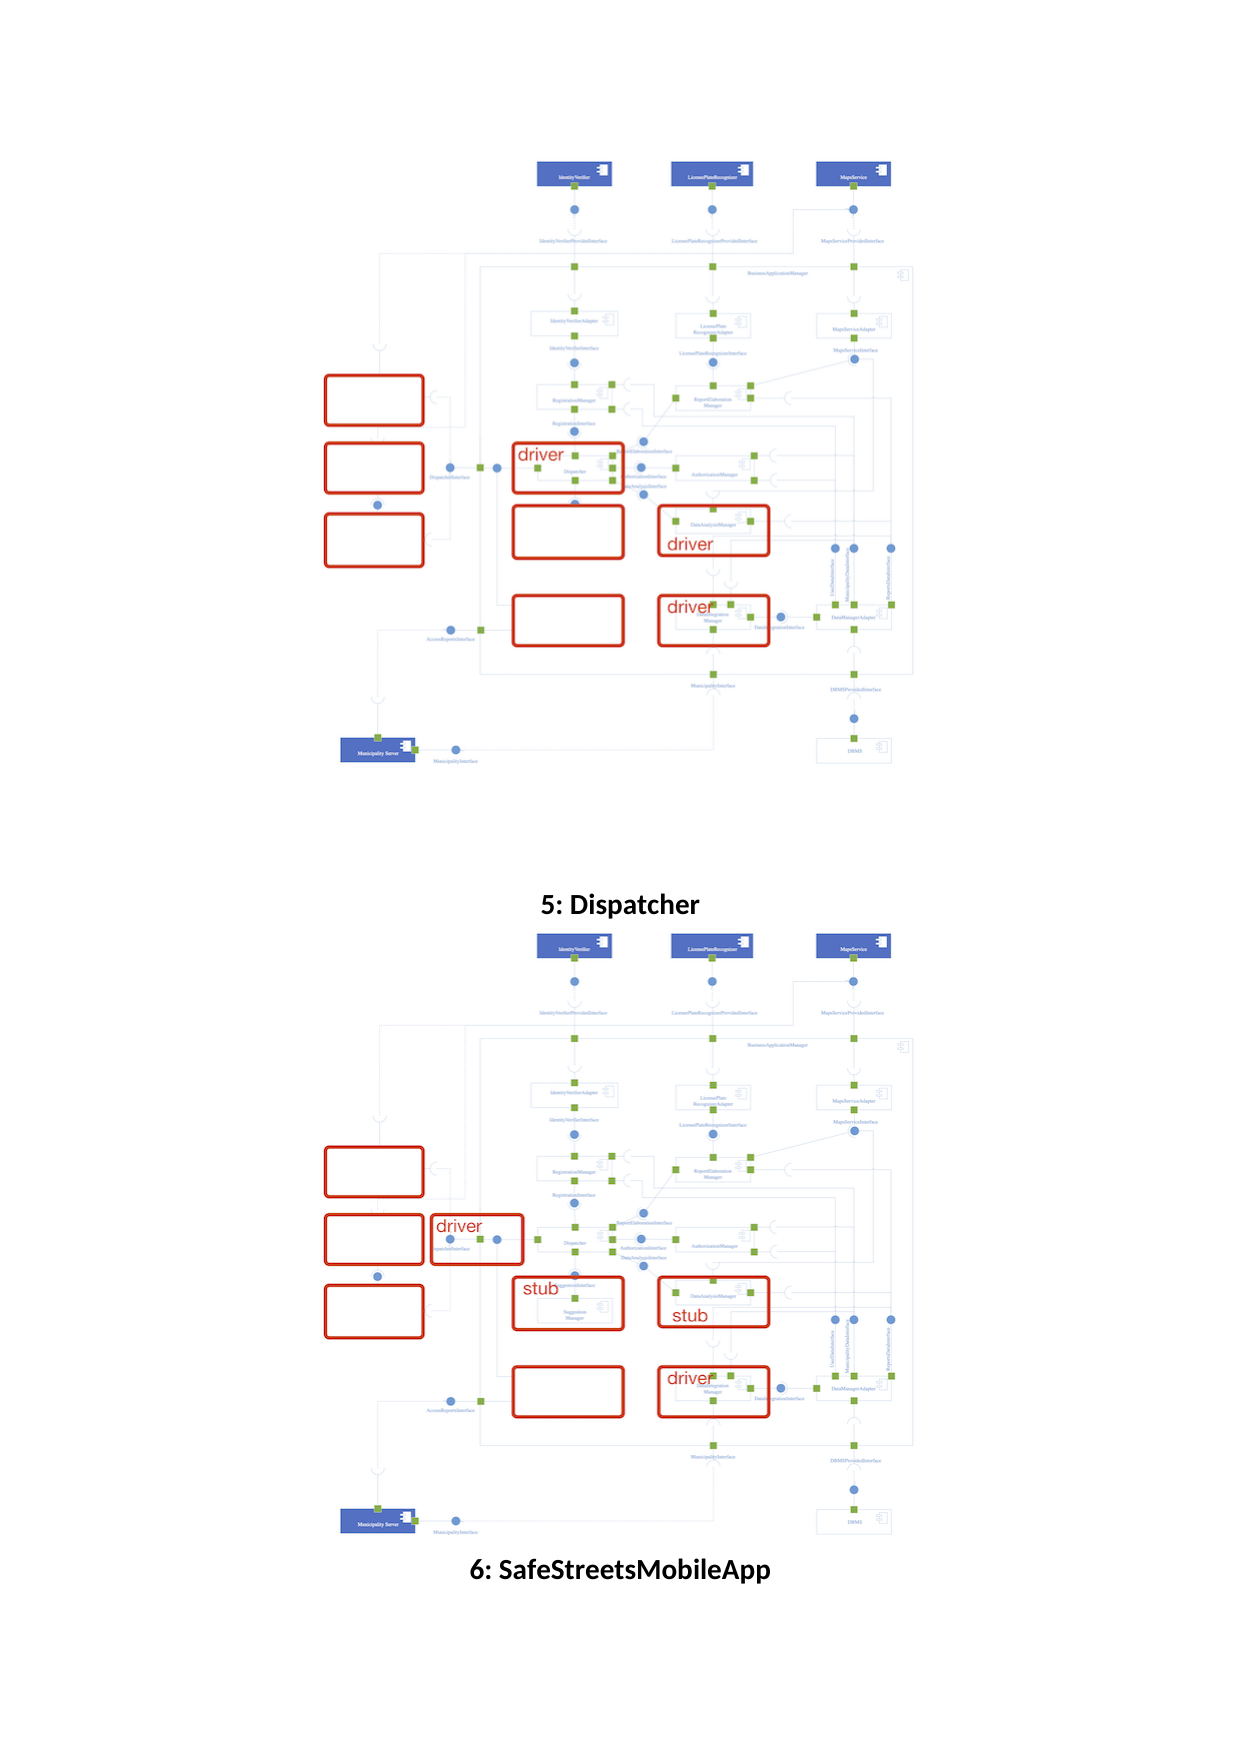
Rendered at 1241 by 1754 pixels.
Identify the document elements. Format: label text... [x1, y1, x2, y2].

text 5: Dispatcher [150, 886, 1090, 922]
picture [320, 921, 920, 1551]
text 6: SafeStreetsMobileApp [150, 1551, 1090, 1586]
picture [320, 150, 920, 780]
